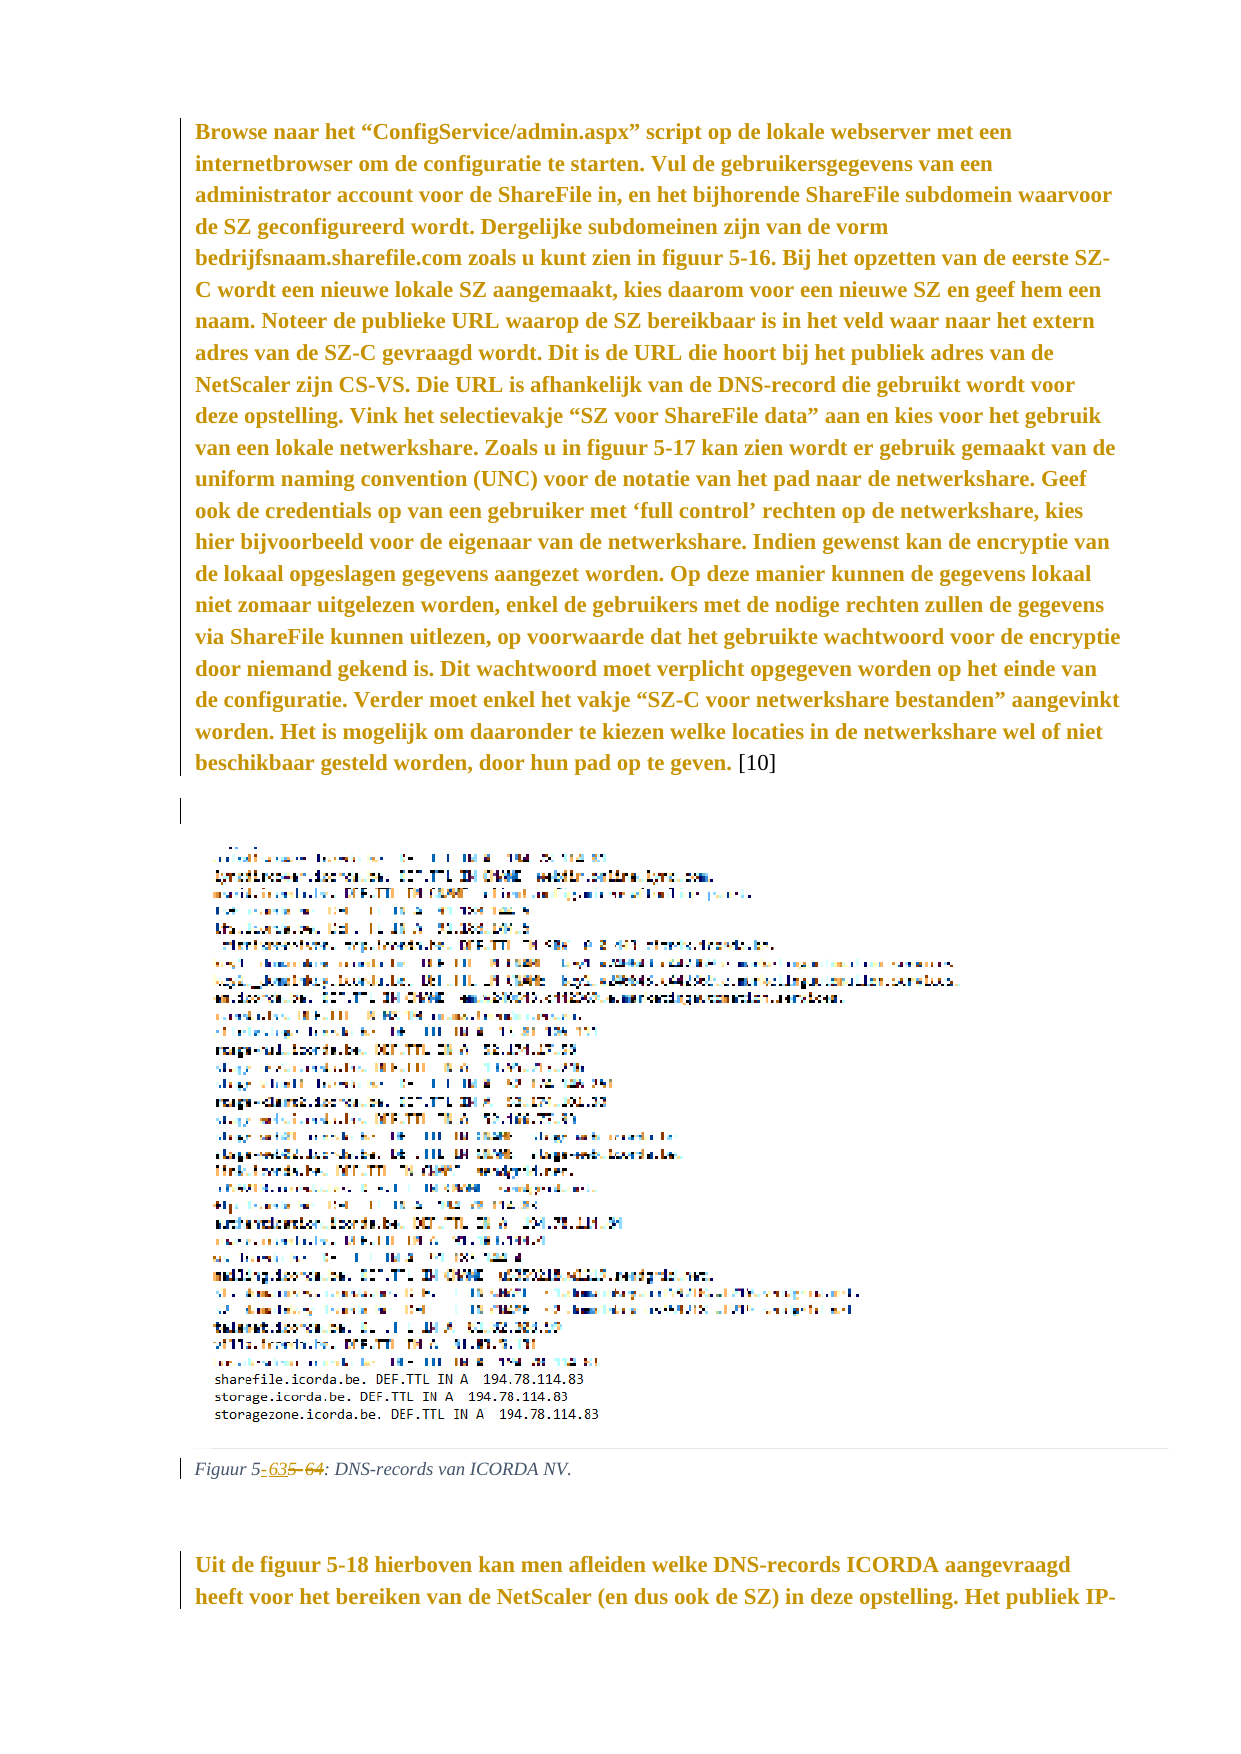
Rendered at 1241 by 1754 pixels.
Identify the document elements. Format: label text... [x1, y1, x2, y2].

picture [194, 847, 1169, 1449]
text Browse naar het “ConfigService/admin.aspx” script op de lokale webserver met een internetbrowser om de configuratie te starten. Vul de gebruikersgegevens van een administrator account voor de ShareFile in, en het bijhorende ShareFile subdomein waarvoor de SZ geconfigureerd wordt. Dergelijke subdomeinen zijn van de vorm bedrijfsnaam.sharefile.com zoals u kunt zien in figuur 5-16. Bij het opzetten van de eerste SZ-C wordt een nieuwe lokale SZ aangemaakt, kies daarom voor een nieuwe SZ en geef hem een naam. Noteer de publieke URL waarop de SZ bereikbaar is in het veld waar naar het extern adres van de SZ-C gevraagd wordt. Dit is de URL die hoort bij het publiek adres van de NetScaler zijn CS-VS. Die URL is afhankelijk van de DNS-record die gebruikt wordt voor deze opstelling. Vink het selectievakje “SZ voor ShareFile data” aan en kies voor het gebruik van een lokale netwerkshare. Zoals u in figuur 5-17 kan zien wordt er gebruik gemaakt van de uniform naming convention (UNC) voor de notatie van het pad naar de netwerkshare. Geef ook de credentials op van een gebruiker met ‘full control’ rechten op de netwerkshare, kies hier bijvoorbeeld voor de eigenaar van de netwerkshare. Indien gewenst kan de encryptie van de lokaal opgeslagen gegevens aangezet worden. Op deze manier kunnen de gegevens lokaal niet zomaar uitgelezen worden, enkel de gebruikers met de nodige rechten zullen de gegevens via ShareFile kunnen uitlezen, op voorwaarde dat het gebruikte wachtwoord voor de encryptie door niemand gekend is. Dit wachtwoord moet verplicht opgegeven worden op het einde van de configuratie. Verder moet enkel het vakje “SZ-C voor netwerkshare bestanden” aangevinkt worden. Het is mogelijk om daaronder te kiezen welke locaties in de netwerkshare wel of niet beschikbaar gesteld worden, door hun pad op te geven. [195, 118, 1122, 776]
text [195, 1551, 1122, 1609]
